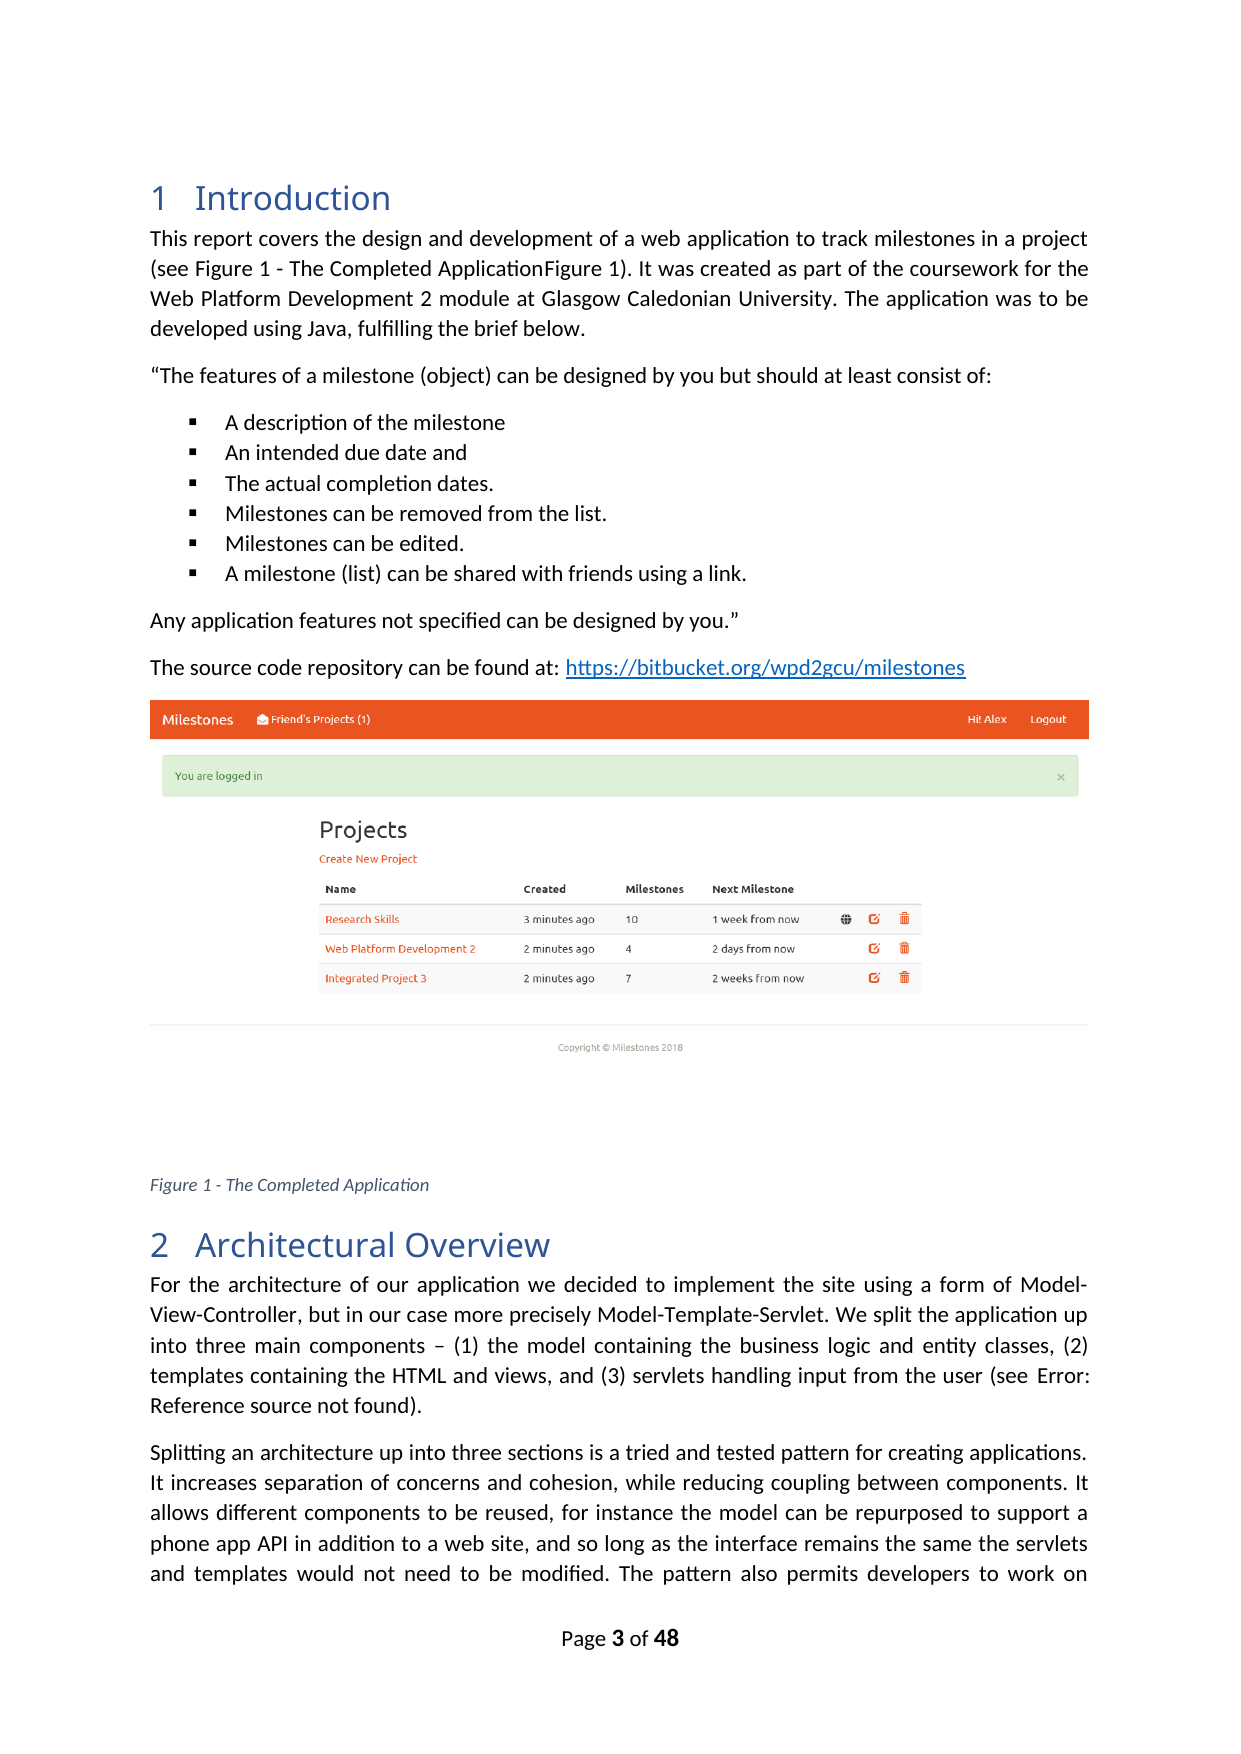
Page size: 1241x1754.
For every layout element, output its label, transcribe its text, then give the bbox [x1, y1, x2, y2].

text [150, 1438, 1090, 1587]
list Milestones can be removed from the list. [187, 499, 1090, 527]
text The source code repository can be found at: https://bitbucket.org/wpd2gcu/milestones [150, 653, 1090, 681]
subtitle Introduction [150, 175, 1090, 220]
text “The features of a milestone (object) can be designed by you but should at least consist of: [150, 361, 1090, 389]
list A description of the milestone [187, 408, 1090, 436]
text This report covers the design and development of a web application to track milestones in a project (see Figure 1). It was created as part of the coursework for the Web Platform Development 2 module at Glasgow Caledonian University. The application was to be developed using Java, fulfilling the brief below. [150, 224, 1090, 343]
picture [150, 700, 1089, 1155]
list Milestones can be edited. [187, 529, 1090, 557]
list An intended due date and [187, 438, 1090, 467]
list A milestone (list) can be shared with friends using a link. [187, 559, 1090, 587]
text Any application features not specified can be designed by you.” [150, 606, 1090, 634]
list The actual completion dates. [187, 469, 1090, 497]
subtitle Architectural Overview [150, 1221, 1090, 1267]
